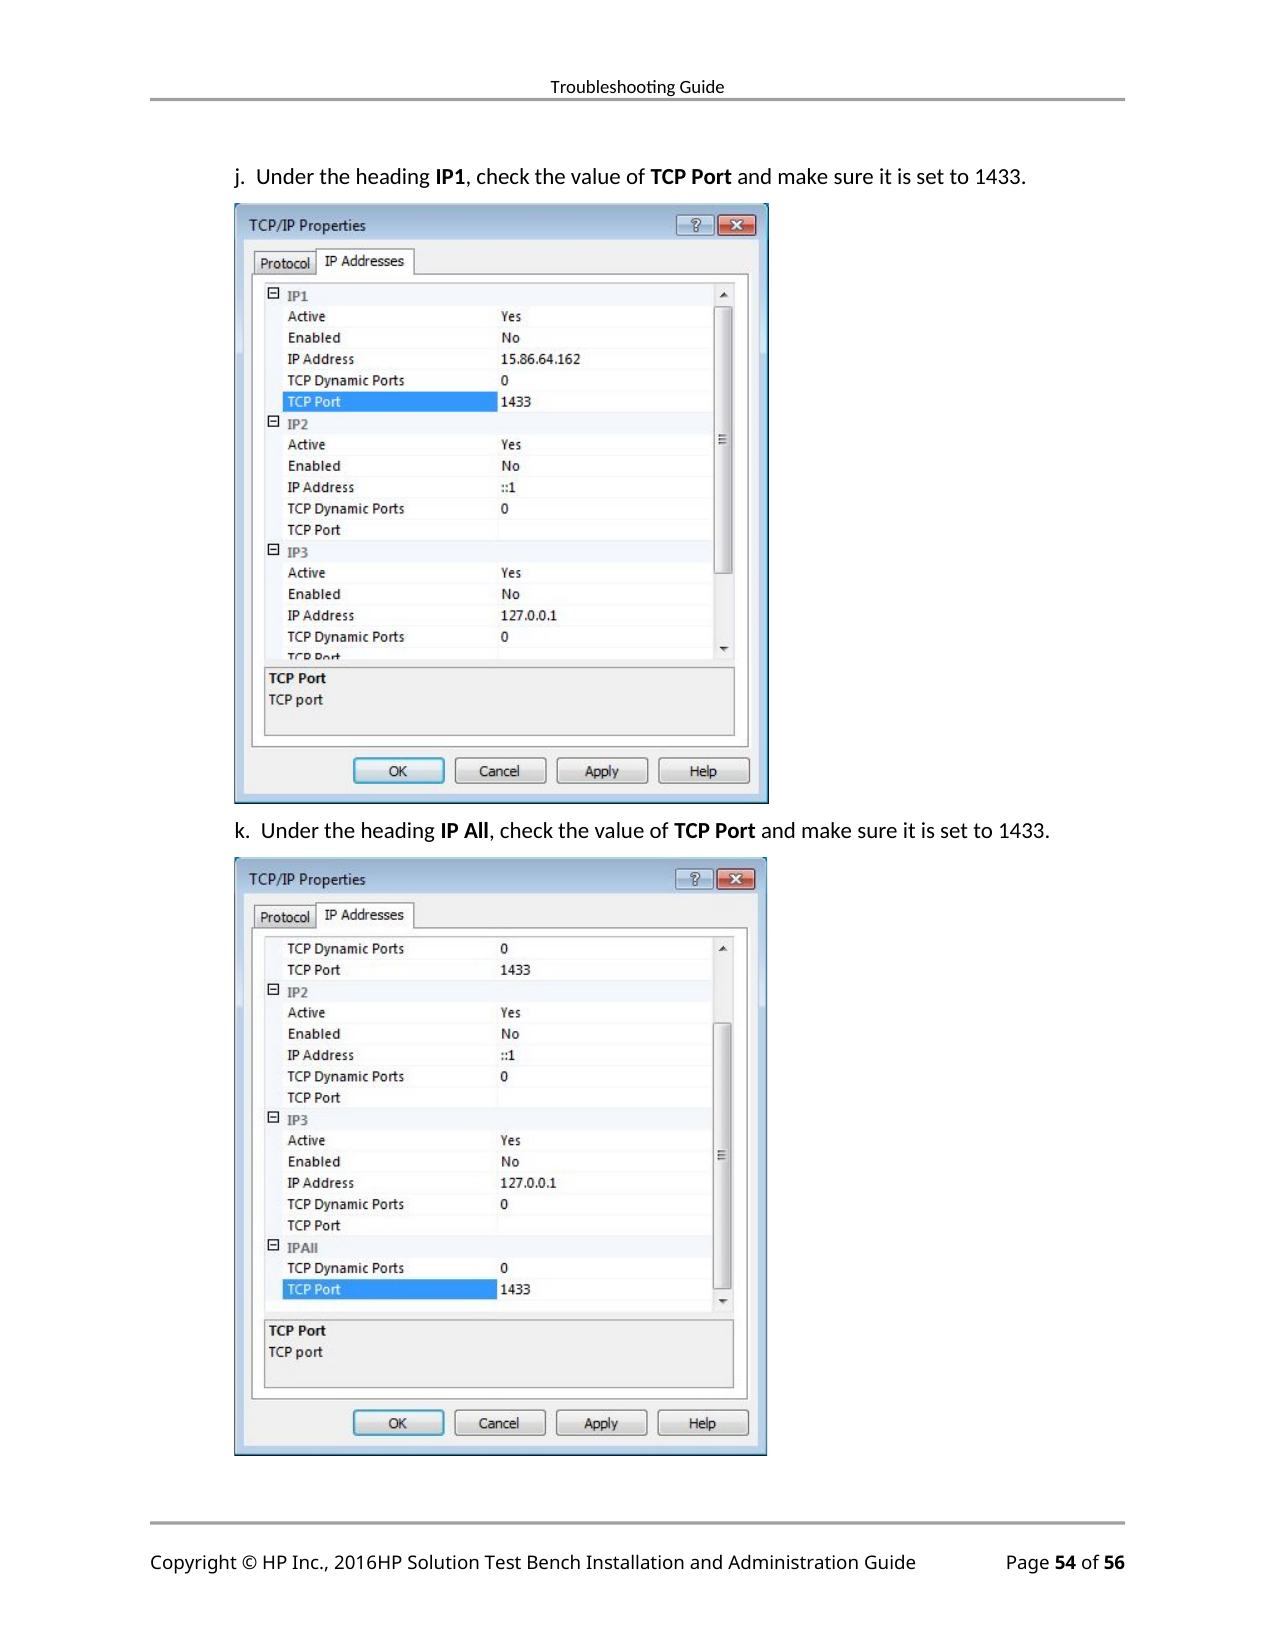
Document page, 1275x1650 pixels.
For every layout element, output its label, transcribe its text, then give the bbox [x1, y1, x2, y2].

picture [234, 203, 769, 804]
picture [234, 857, 768, 1456]
text j. Under the heading IP1, check the value of TCP Port and make sure it is set to 1433. [234, 162, 1125, 191]
text k. Under the heading IP All, check the value of TCP Port and make sure it is set to 1433. [234, 816, 1125, 844]
